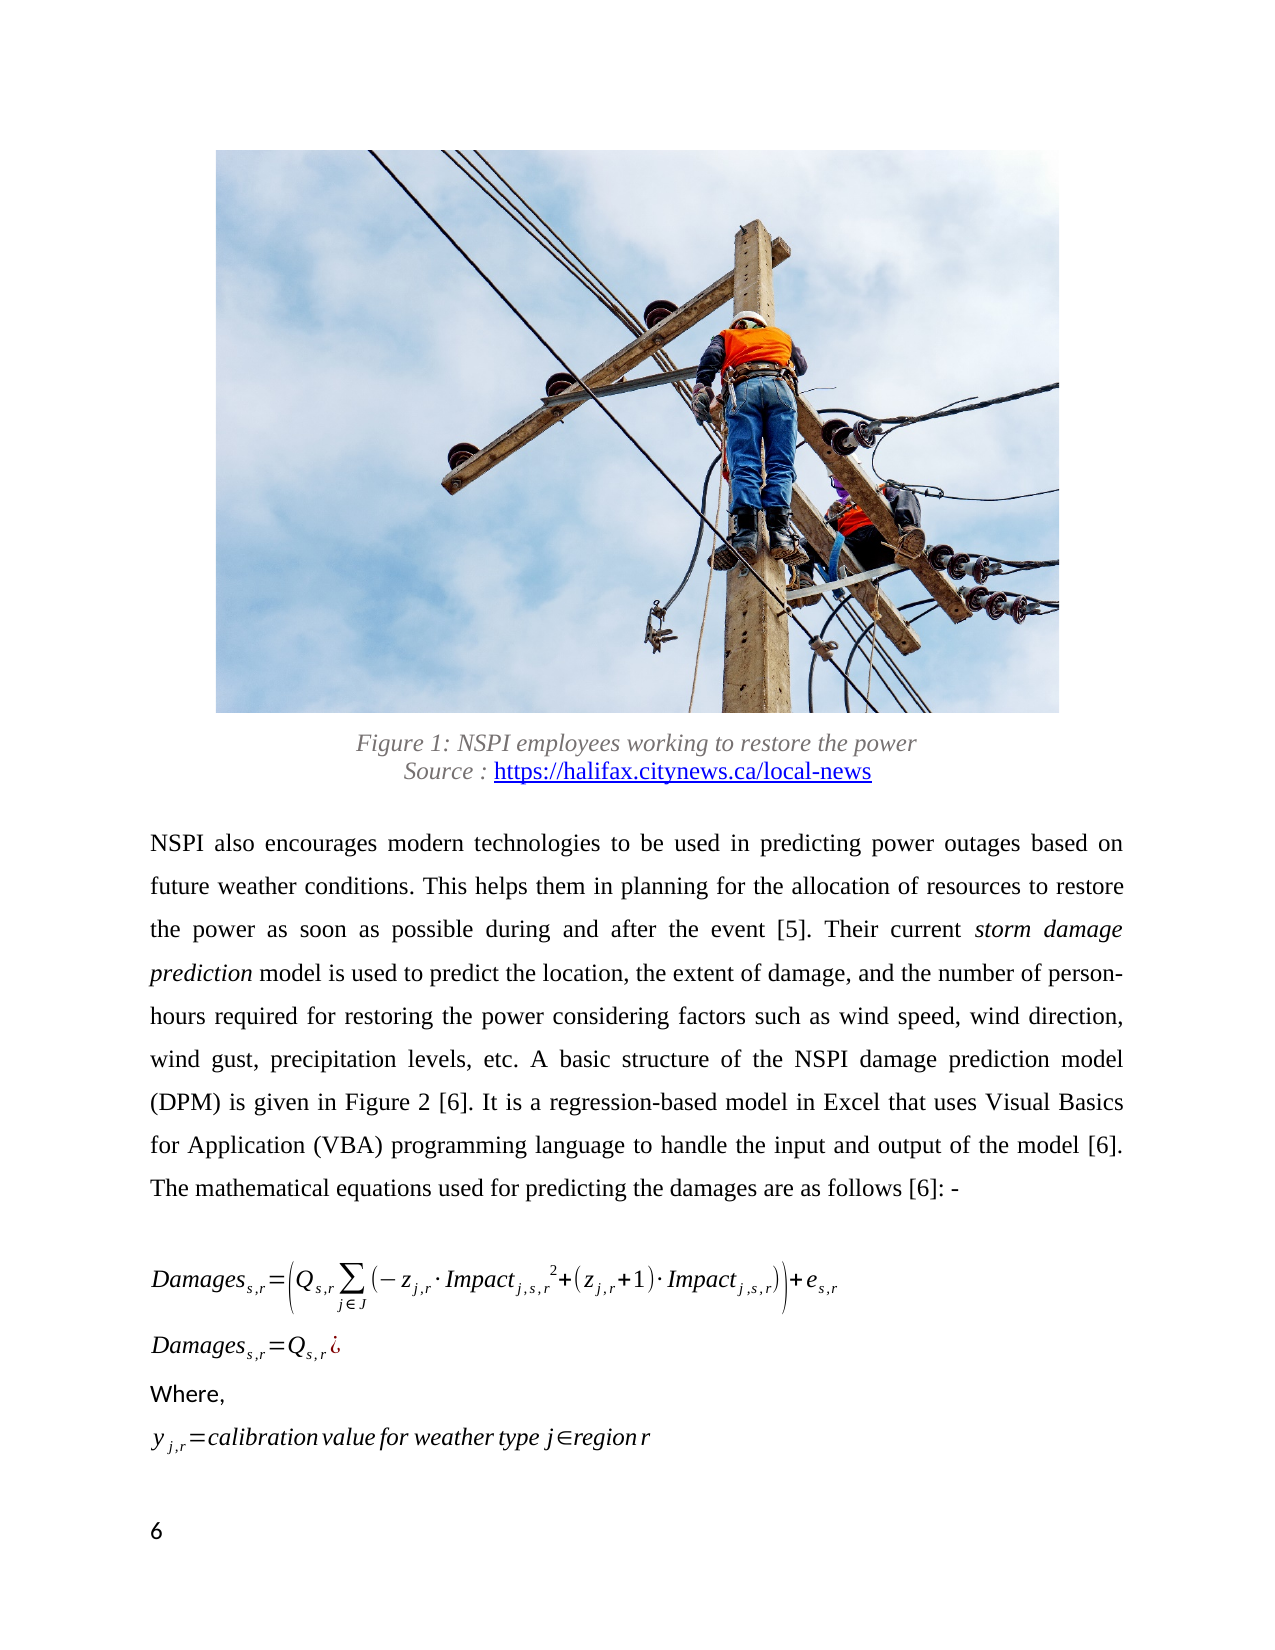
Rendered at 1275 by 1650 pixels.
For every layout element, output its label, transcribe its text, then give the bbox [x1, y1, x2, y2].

text NSPI also encourages modern technologies to be used in predicting power outages based on future weather conditions. This helps them in planning for the allocation of resources to restore the power as soon as possible during and after the event [5]. Their current storm damage prediction model is used to predict the location, the extent of damage, and the number of person-hours required for restoring the power considering factors such as wind speed, wind direction, wind gust, precipitation levels, etc. A basic structure of the NSPI damage prediction model (DPM) is given in Figure 2 [6]. It is a regression-based model in Excel that uses Visual Basics for Application (VBA) programming language to handle the input and output of the model [6]. The mathematical equations used for predicting the damages are as follows [6]: - [150, 828, 1125, 1202]
picture [215, 150, 1060, 713]
text Source : https://halifax.citynews.ca/local-news [150, 756, 1125, 785]
text Where, [150, 1378, 1125, 1408]
text Figure 1: NSPI employees working to restore the power [150, 728, 1125, 756]
